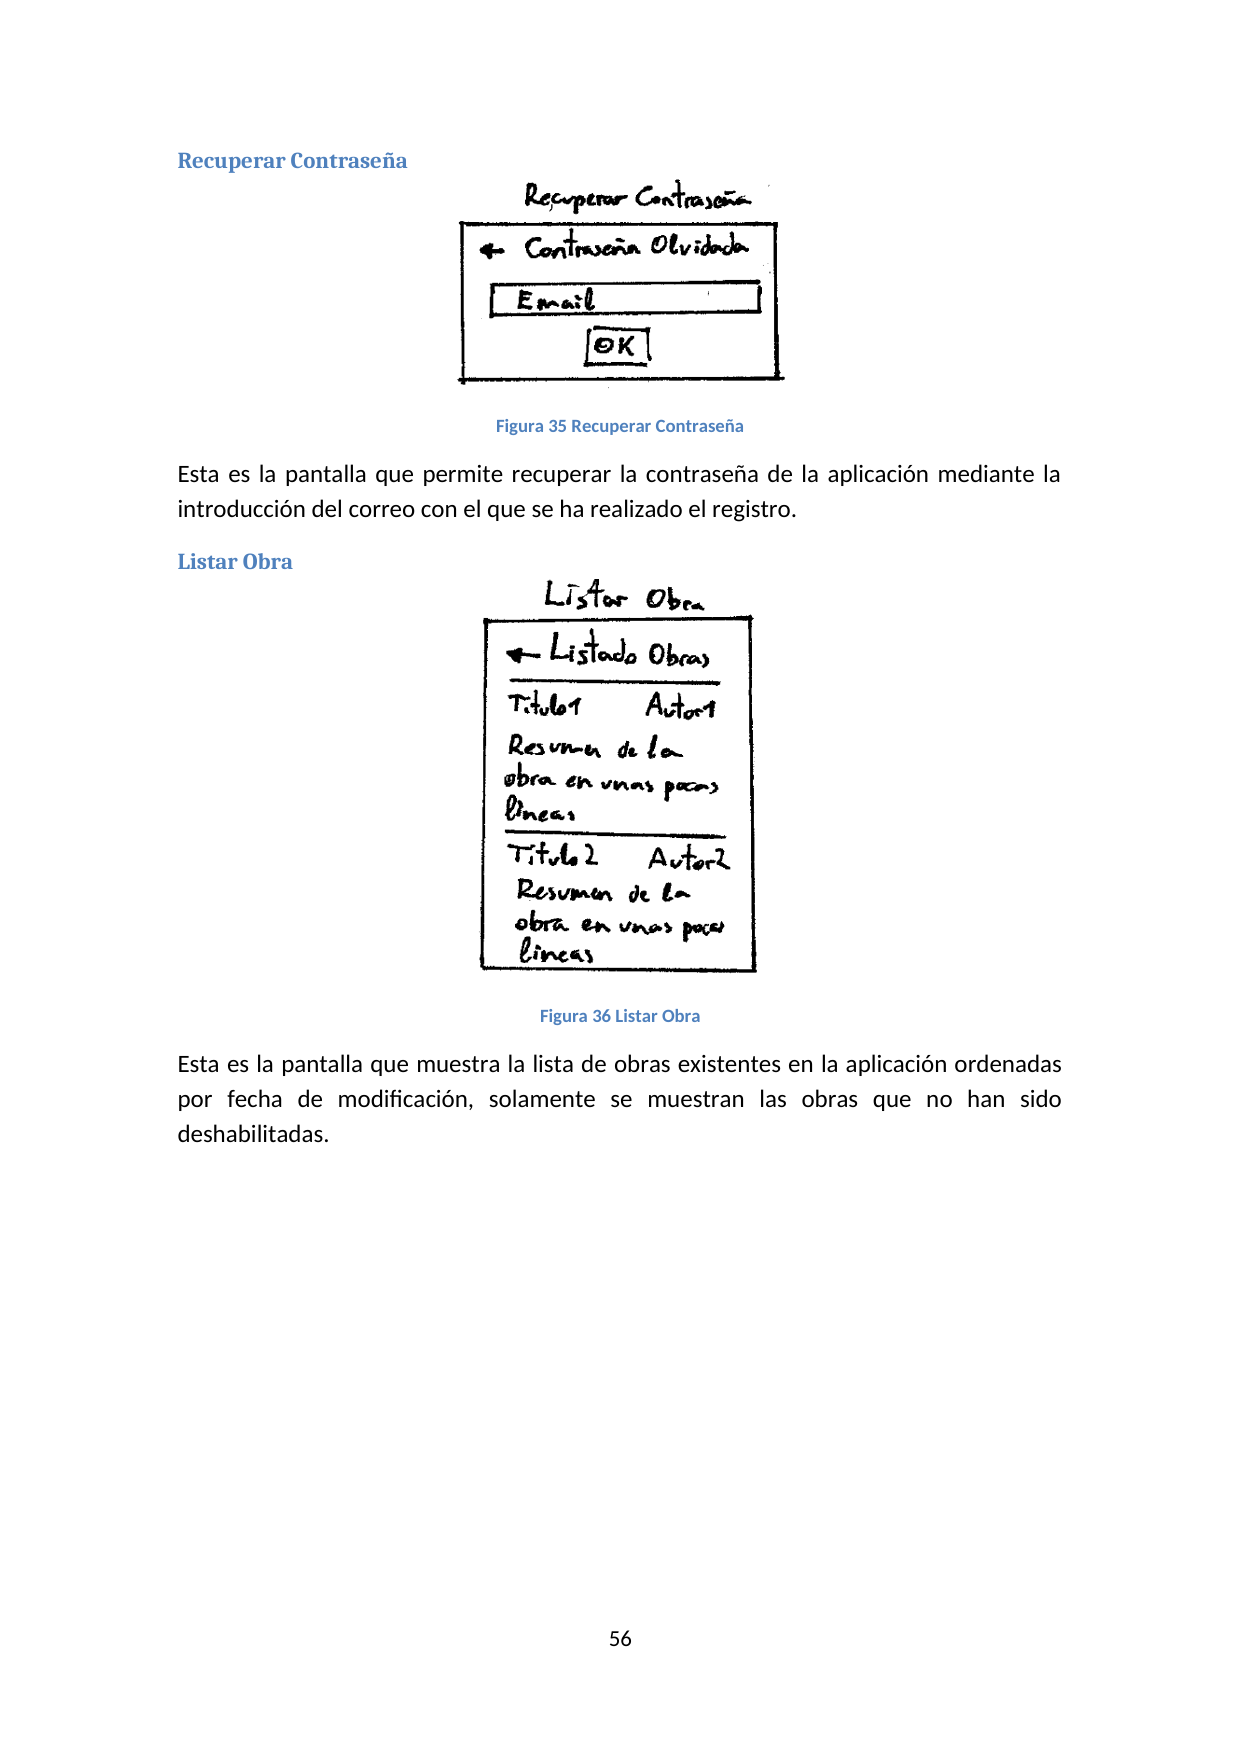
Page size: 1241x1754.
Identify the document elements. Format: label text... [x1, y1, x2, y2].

text Esta es la pantalla que permite recuperar la contraseña de la aplicación mediante la introducción del correo con el que se ha realizado el registro. [177, 458, 1063, 524]
subtitle Listar Obra [177, 549, 1063, 575]
subtitle Recuperar Contraseña [177, 148, 1063, 174]
text Esta es la pantalla que muestra la lista de obras existentes en la aplicación ordenadas por fecha de modificación, solamente se muestran las obras que no han sido deshabilitadas. [177, 1048, 1063, 1149]
